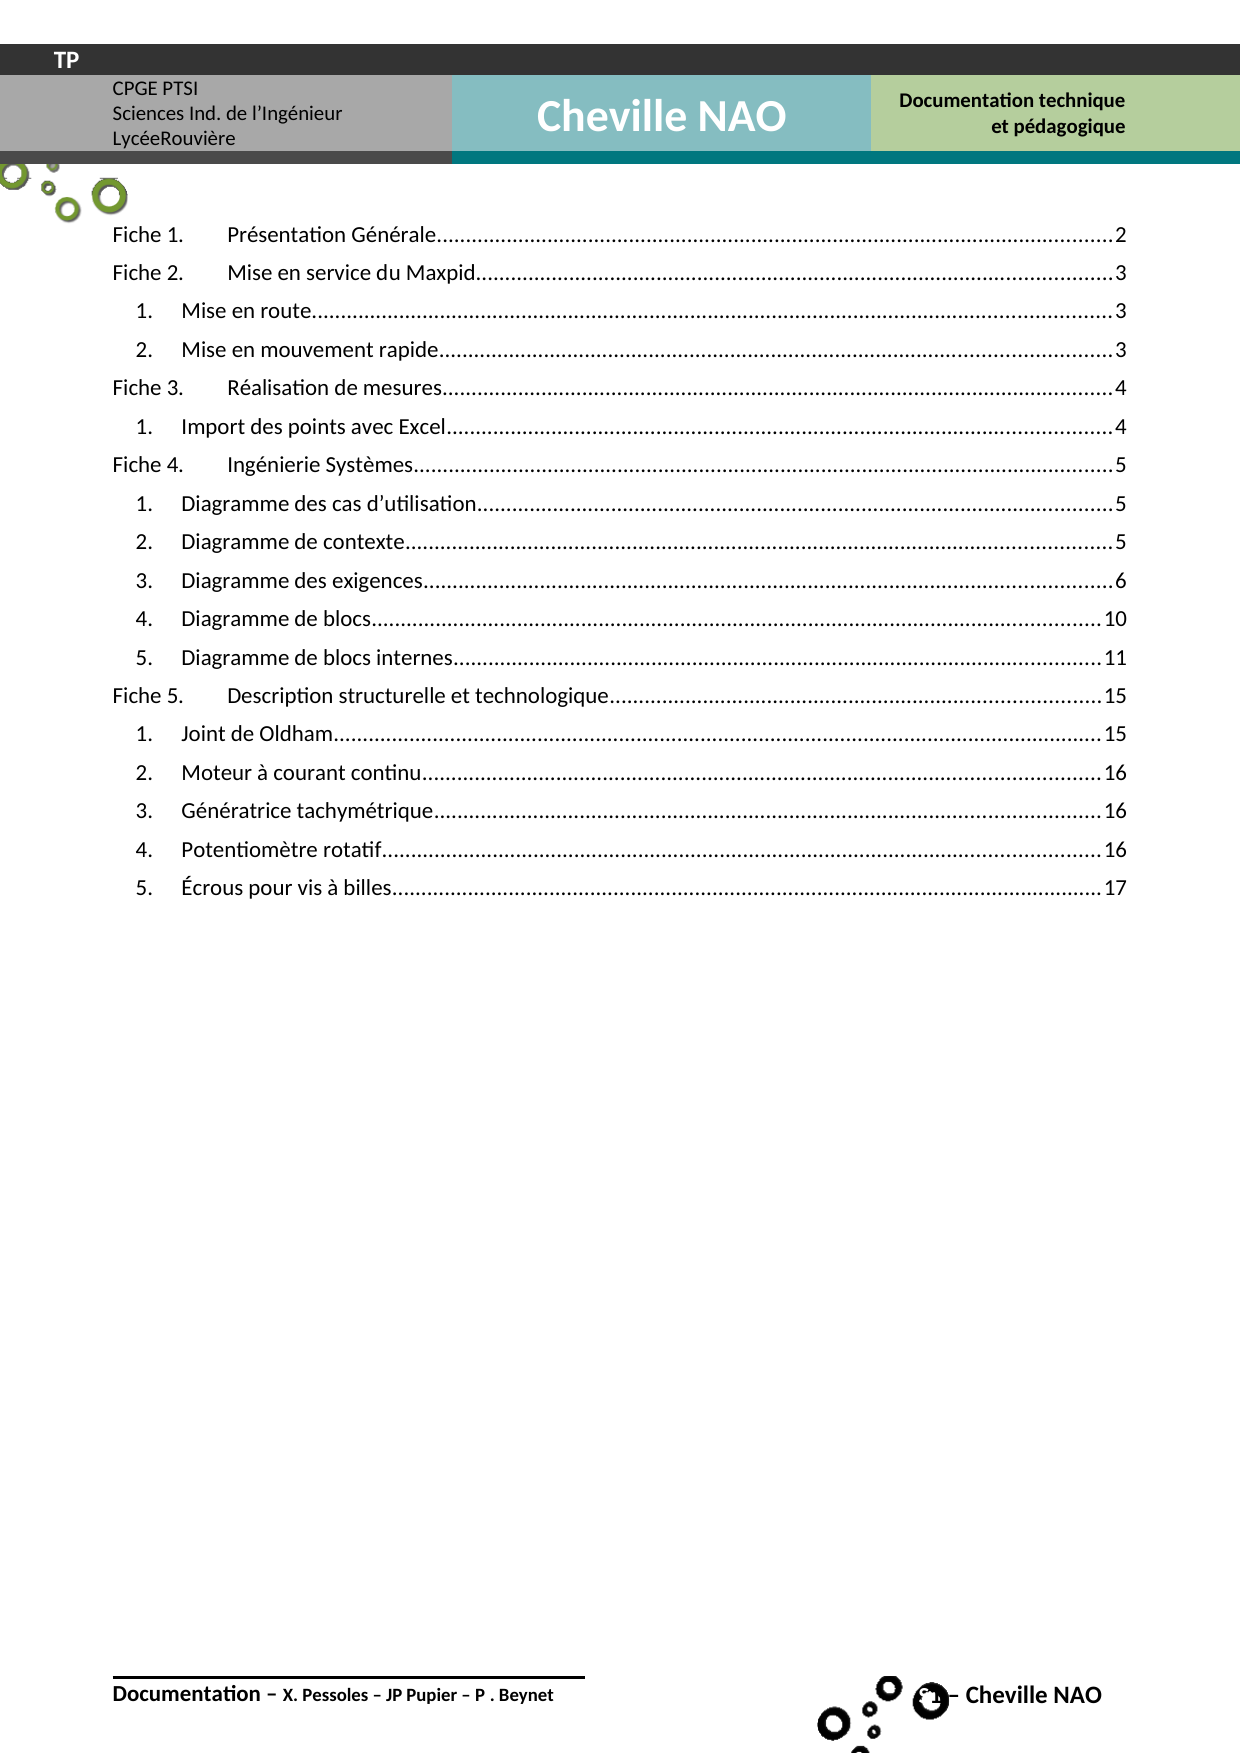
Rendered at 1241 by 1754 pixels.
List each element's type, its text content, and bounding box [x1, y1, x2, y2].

text 3. Génératrice tachymétrique 16 [135, 796, 1128, 824]
text 5. Diagramme de blocs internes 11 [135, 643, 1128, 671]
text 4. Potentiomètre rotatif 16 [135, 835, 1128, 863]
text 1. Import des points avec Excel 4 [135, 412, 1128, 440]
text Fiche 3. Réalisation de mesures 4 [112, 373, 1128, 402]
picture [0, 164, 128, 224]
text Fiche 4. Ingénierie Systèmes 5 [112, 450, 1128, 478]
text 2. Moteur à courant continu 16 [135, 758, 1128, 786]
text Fiche 2. Mise en service du Maxpid 3 [112, 258, 1128, 286]
text 5. Écrous pour vis à billes 17 [135, 873, 1128, 901]
text 3. Diagramme des exigences 6 [135, 566, 1128, 594]
text 2. Mise en mouvement rapide 3 [135, 335, 1128, 363]
text 4. Diagramme de blocs 10 [135, 604, 1128, 632]
text 2. Diagramme de contexte 5 [135, 527, 1128, 555]
text 1. Joint de Oldham 15 [135, 719, 1128, 747]
picture [817, 1676, 950, 1753]
text Fiche 1. Présentation Générale 2 [112, 220, 1128, 248]
text Fiche 5. Description structurelle et technologique 15 [112, 681, 1128, 709]
text 1. Mise en route 3 [135, 297, 1128, 325]
text 1. Diagramme des cas d’utilisation 5 [135, 489, 1128, 517]
